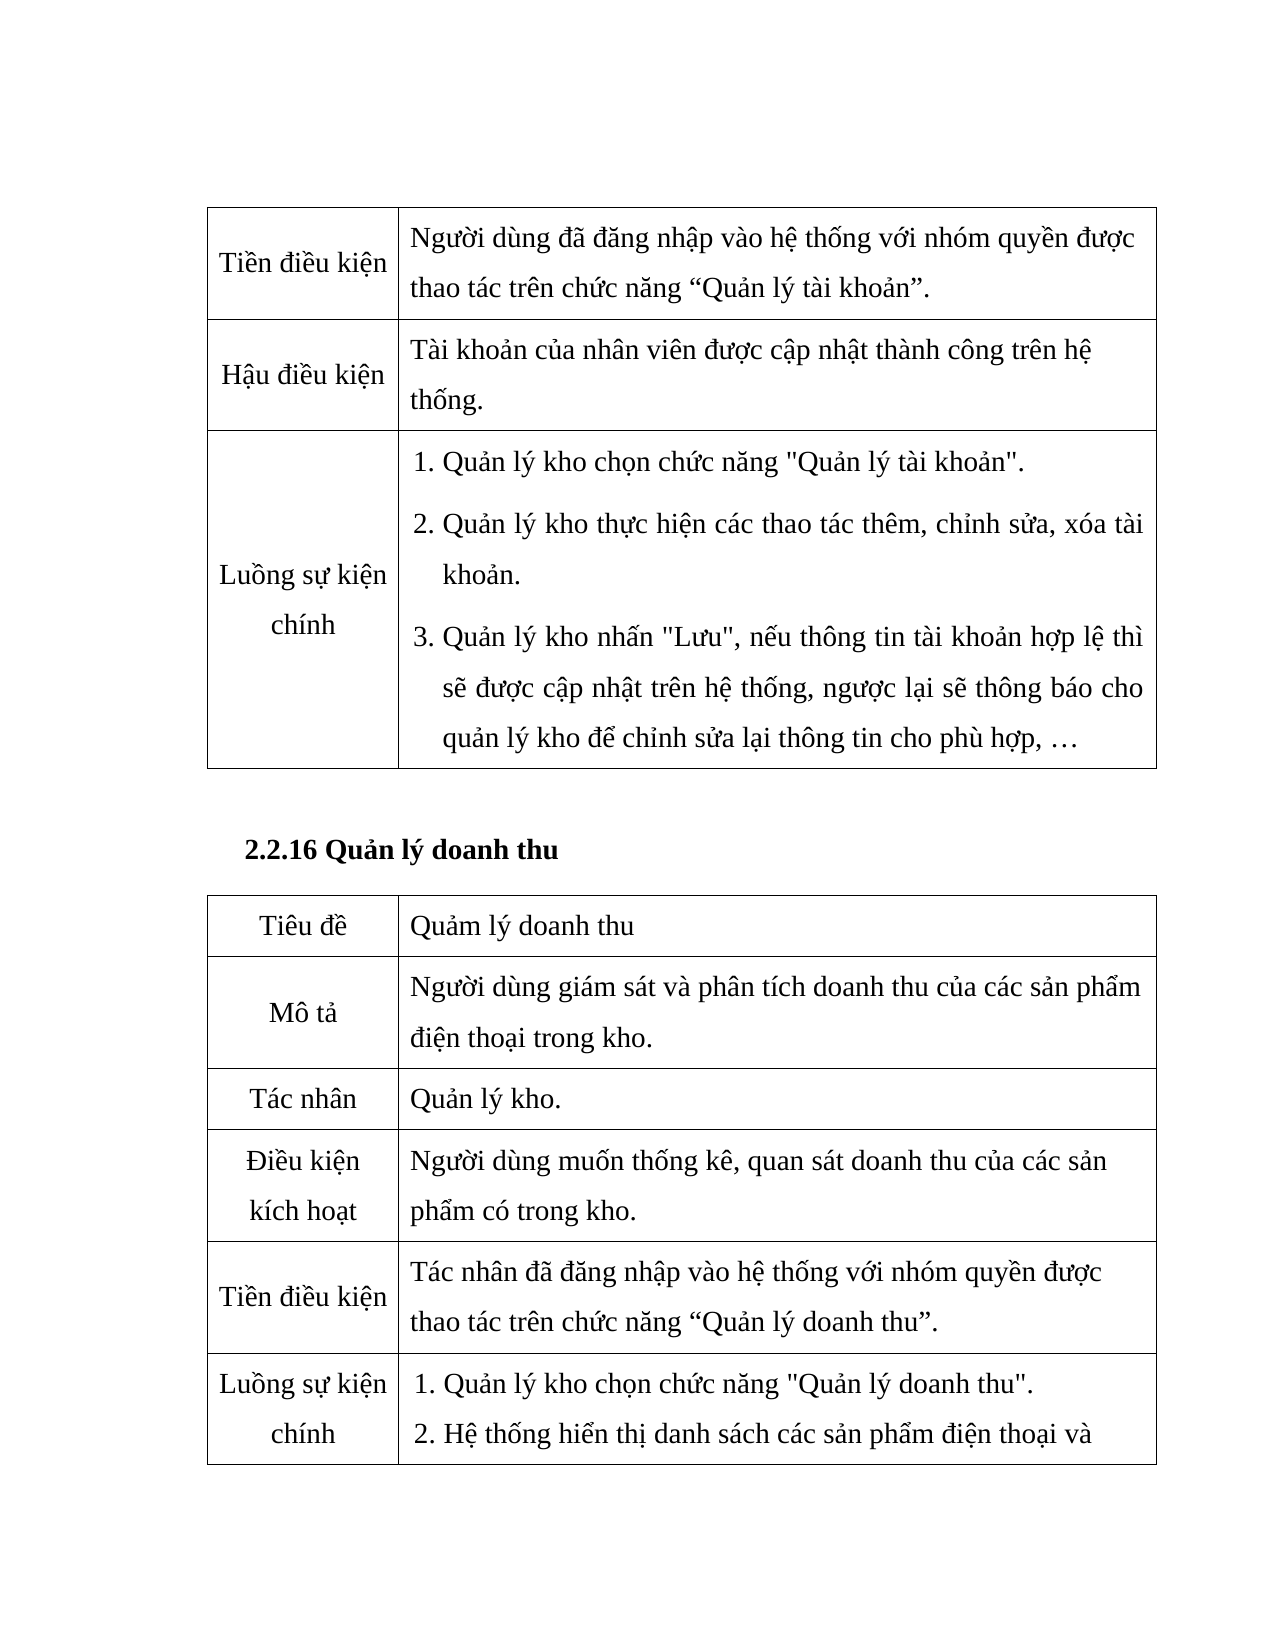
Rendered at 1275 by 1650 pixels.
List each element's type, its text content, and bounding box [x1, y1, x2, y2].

table_cell Người dùng giám sát và phân tích doanh thu của các sản phẩm điện thoại trong kho. [399, 957, 1156, 1068]
table_cell Tiền điều kiện [208, 208, 398, 318]
table_cell Tài khoản của nhân viên được cập nhật thành công trên hệ thống. [399, 320, 1156, 430]
text 2.2.16 Quản lý doanh thu [244, 832, 1157, 865]
table_cell Hậu điều kiện [208, 320, 398, 430]
table_cell Luồng sự kiện chính [208, 1354, 398, 1464]
table_cell Tiền điều kiện [208, 1242, 398, 1352]
table_cell Quản lý kho. [399, 1069, 1156, 1129]
table_header Tiêu đề [208, 896, 398, 956]
table_cell Người dùng muốn thống kê, quan sát doanh thu của các sản phẩm có trong kho. [399, 1130, 1156, 1241]
table_cell Tác nhân đã đăng nhập vào hệ thống với nhóm quyền được thao tác trên chức năng “Quản lý doanh thu”. [399, 1242, 1156, 1352]
table_header Quảm lý doanh thu [399, 896, 1156, 956]
table_cell Quản lý kho chọn chức năng "Quản lý tài khoản". Quản lý kho thực hiện các thao tác thêm, chỉnh sửa, xóa tài khoản. Quản lý kho nhấn "Lưu", nếu thông tin tài khoản hợp lệ thì sẽ được cập nhật trên hệ thống, ngược lại sẽ thông báo cho quản lý kho để chỉnh sửa lại thông tin cho phù hợp, … [399, 431, 1156, 768]
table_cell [399, 1354, 1156, 1464]
table_cell Điều kiện kích hoạt [208, 1130, 398, 1241]
table_cell Tác nhân [208, 1069, 398, 1129]
table_cell Người dùng đã đăng nhập vào hệ thống với nhóm quyền được thao tác trên chức năng “Quản lý tài khoản”. [399, 208, 1156, 318]
table_cell Mô tả [208, 957, 398, 1068]
table_cell Luồng sự kiện chính [208, 431, 398, 768]
